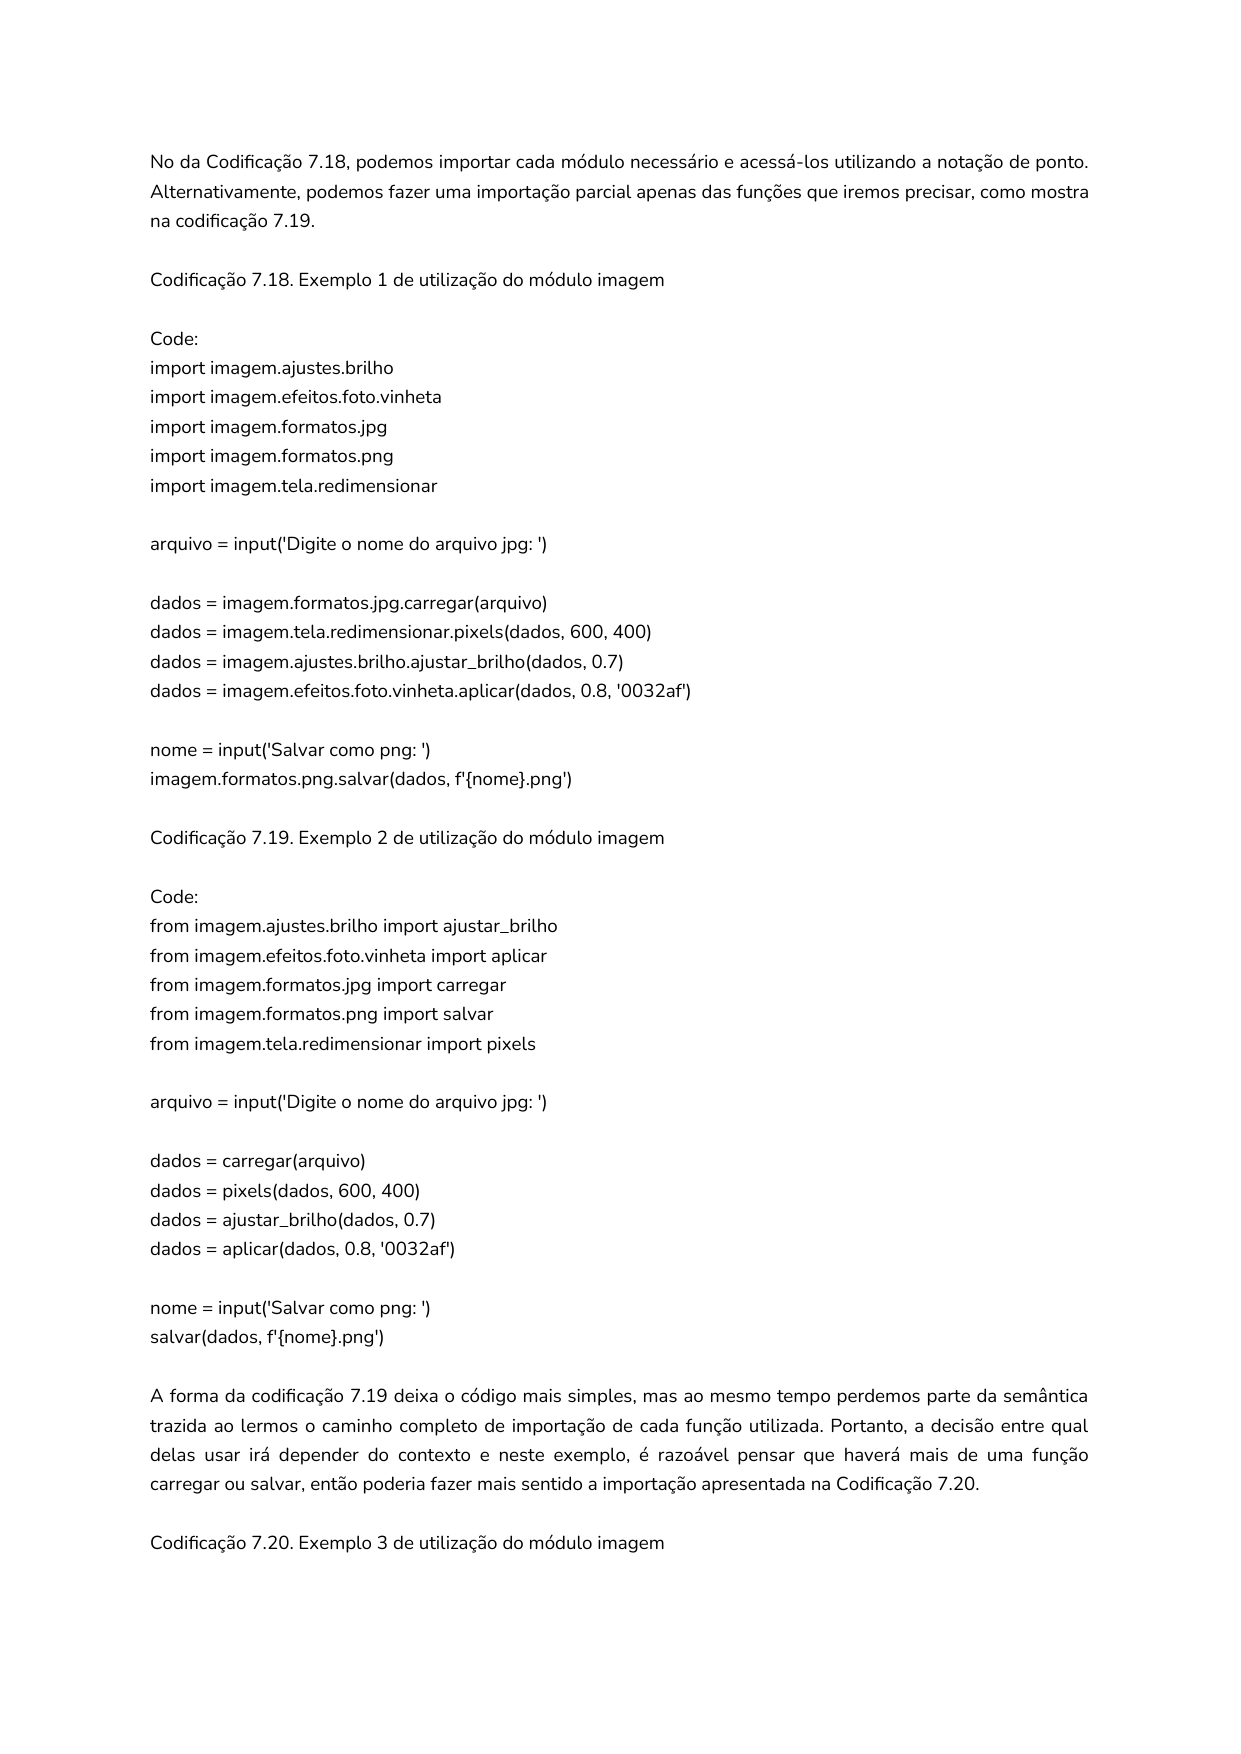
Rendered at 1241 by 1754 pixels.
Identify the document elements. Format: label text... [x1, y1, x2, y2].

text from imagem.formatos.jpg import carregar [150, 972, 1090, 998]
text import imagem.ajustes.brilho [150, 356, 1090, 381]
text Codificação 7.18. Exemplo 1 de utilização do módulo imagem [150, 267, 1090, 293]
text dados = imagem.tela.redimensionar.pixels(dados, 600, 400) [150, 620, 1090, 646]
text Codificação 7.20. Exemplo 3 de utilização do módulo imagem [150, 1531, 1090, 1556]
text Codificação 7.19. Exemplo 2 de utilização do módulo imagem [150, 826, 1090, 851]
text nome = input('Salvar como png: ') [150, 737, 1090, 763]
text Code: [150, 884, 1090, 910]
text import imagem.tela.redimensionar [150, 473, 1090, 499]
text dados = imagem.ajustes.brilho.ajustar_brilho(dados, 0.7) [150, 649, 1090, 675]
text dados = carregar(arquivo) [150, 1149, 1090, 1174]
text A forma da codificação 7.19 deixa o código mais simples, mas ao mesmo tempo perdemos parte da semântica trazida ao lermos o caminho completo de importação de cada função utilizada. Portanto, a decisão entre qual delas usar irá depender do contexto e neste exemplo, é razoável pensar que haverá mais de uma função carregar ou salvar, então poderia fazer mais sentido a importação apresentada na Codificação 7.20. [150, 1384, 1090, 1497]
text nome = input('Salvar como png: ') [150, 1296, 1090, 1321]
text arquivo = input('Digite o nome do arquivo jpg: ') [150, 1090, 1090, 1116]
text from imagem.ajustes.brilho import ajustar_brilho [150, 914, 1090, 939]
text import imagem.efeitos.foto.vinheta [150, 385, 1090, 411]
text from imagem.formatos.png import salvar [150, 1002, 1090, 1027]
text dados = pixels(dados, 600, 400) [150, 1178, 1090, 1204]
text arquivo = input('Digite o nome do arquivo jpg: ') [150, 532, 1090, 557]
text Code: [150, 326, 1090, 352]
text dados = imagem.efeitos.foto.vinheta.aplicar(dados, 0.8, '0032af') [150, 679, 1090, 704]
text No da Codificação 7.18, podemos importar cada módulo necessário e acessá-los utilizando a notação de ponto. Alternativamente, podemos fazer uma importação parcial apenas das funções que iremos precisar, como mostra na codificação 7.19. [150, 150, 1090, 234]
text dados = imagem.formatos.jpg.carregar(arquivo) [150, 591, 1090, 616]
text imagem.formatos.png.salvar(dados, f'{nome}.png') [150, 767, 1090, 792]
text import imagem.formatos.jpg [150, 414, 1090, 440]
text from imagem.efeitos.foto.vinheta import aplicar [150, 943, 1090, 969]
text from imagem.tela.redimensionar import pixels [150, 1031, 1090, 1057]
text dados = aplicar(dados, 0.8, '0032af') [150, 1237, 1090, 1262]
text dados = ajustar_brilho(dados, 0.7) [150, 1207, 1090, 1233]
text salvar(dados, f'{nome}.png') [150, 1325, 1090, 1351]
text import imagem.formatos.png [150, 444, 1090, 469]
